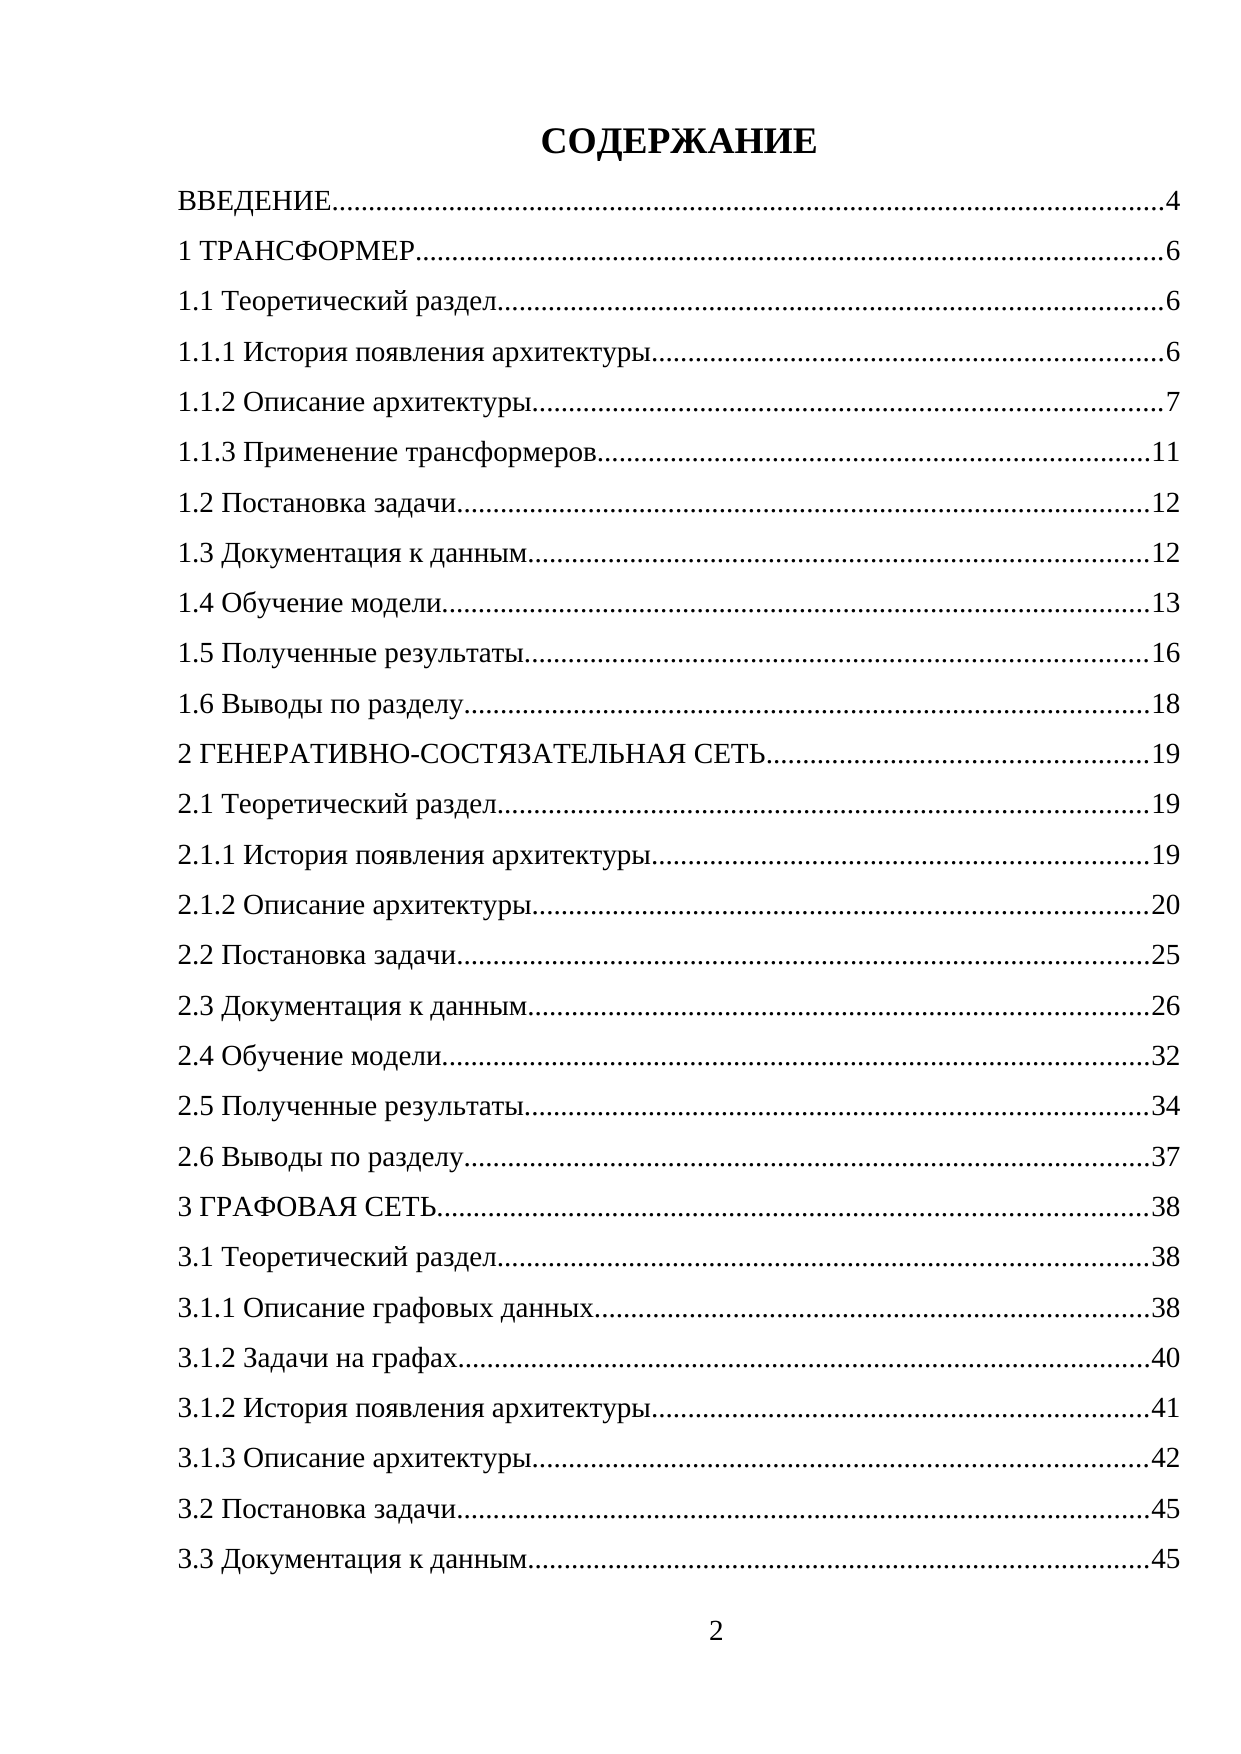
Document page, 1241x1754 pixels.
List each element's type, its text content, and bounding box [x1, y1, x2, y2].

text 1.3 Документация к данным 12 [177, 535, 1181, 568]
text 2.3 Документация к данным 26 [177, 988, 1181, 1021]
text ВВЕДЕНИЕ 4 [177, 183, 1181, 216]
text 2.1 Теоретический раздел 19 [177, 787, 1181, 820]
text 3.2 Постановка задачи 45 [177, 1491, 1181, 1524]
text 1.1.3 Применение трансформеров 11 [177, 434, 1181, 468]
text 1.1.2 Описание архитектуры 7 [177, 384, 1181, 418]
text 3.1.2 Задачи на графах 40 [177, 1340, 1181, 1373]
text 2.4 Обучение модели 32 [177, 1038, 1181, 1072]
text 2.2 Постановка задачи 25 [177, 937, 1181, 971]
subtitle СОДЕРЖАНИЕ [177, 118, 1181, 161]
text 3.1.1 Описание графовых данных 38 [177, 1290, 1181, 1323]
text 2.1.1 История появления архитектуры 19 [177, 837, 1181, 870]
text 3.1.3 Описание архитектуры 42 [177, 1441, 1181, 1474]
text 1 ТРАНСФОРМЕР 6 [177, 233, 1181, 267]
text 3 ГРАФОВАЯ СЕТЬ 38 [177, 1189, 1181, 1223]
text 2.1.2 Описание архитектуры 20 [177, 887, 1181, 921]
text 3.1.2 История появления архитектуры 41 [177, 1390, 1181, 1424]
text 2 ГЕНЕРАТИВНО-СОСТЯЗАТЕЛЬНАЯ СЕТЬ 19 [177, 736, 1181, 770]
text 1.6 Выводы по разделу 18 [177, 686, 1181, 719]
text 1.2 Постановка задачи 12 [177, 485, 1181, 518]
text 3.3 Документация к данным 45 [177, 1541, 1181, 1575]
text 1.1 Теоретический раздел 6 [177, 283, 1181, 317]
text 3.1 Теоретический раздел 38 [177, 1239, 1181, 1273]
text 2.6 Выводы по разделу 37 [177, 1139, 1181, 1172]
text 1.4 Обучение модели 13 [177, 585, 1181, 619]
text 2.5 Полученные результаты 34 [177, 1088, 1181, 1122]
text 1.1.1 История появления архитектуры 6 [177, 334, 1181, 367]
text 1.5 Полученные результаты 16 [177, 636, 1181, 669]
